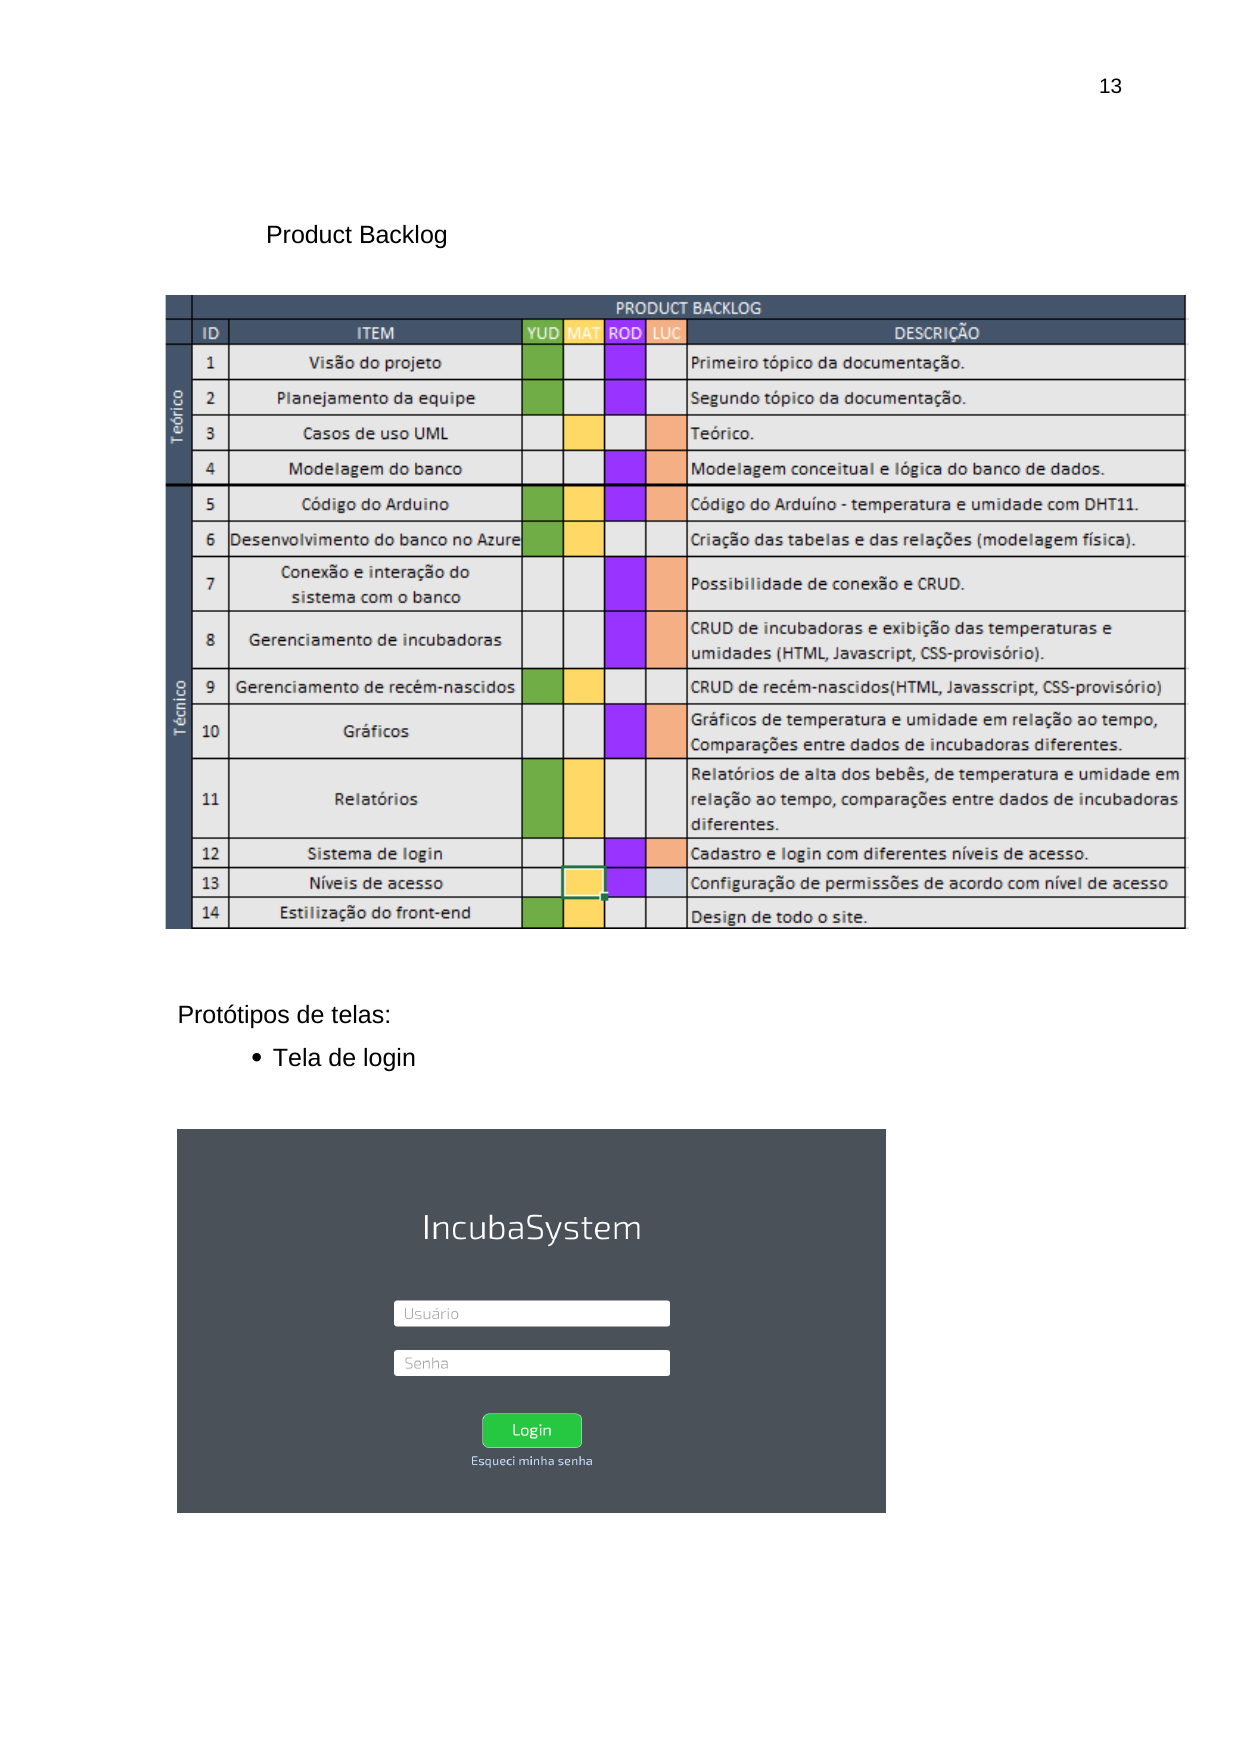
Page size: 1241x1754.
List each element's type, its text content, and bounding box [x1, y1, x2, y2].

picture [177, 1129, 886, 1513]
picture [165, 295, 1189, 929]
list Tela de login [252, 1043, 1122, 1072]
text Product Backlog [177, 220, 1122, 249]
text Protótipos de telas: [177, 1000, 1122, 1029]
